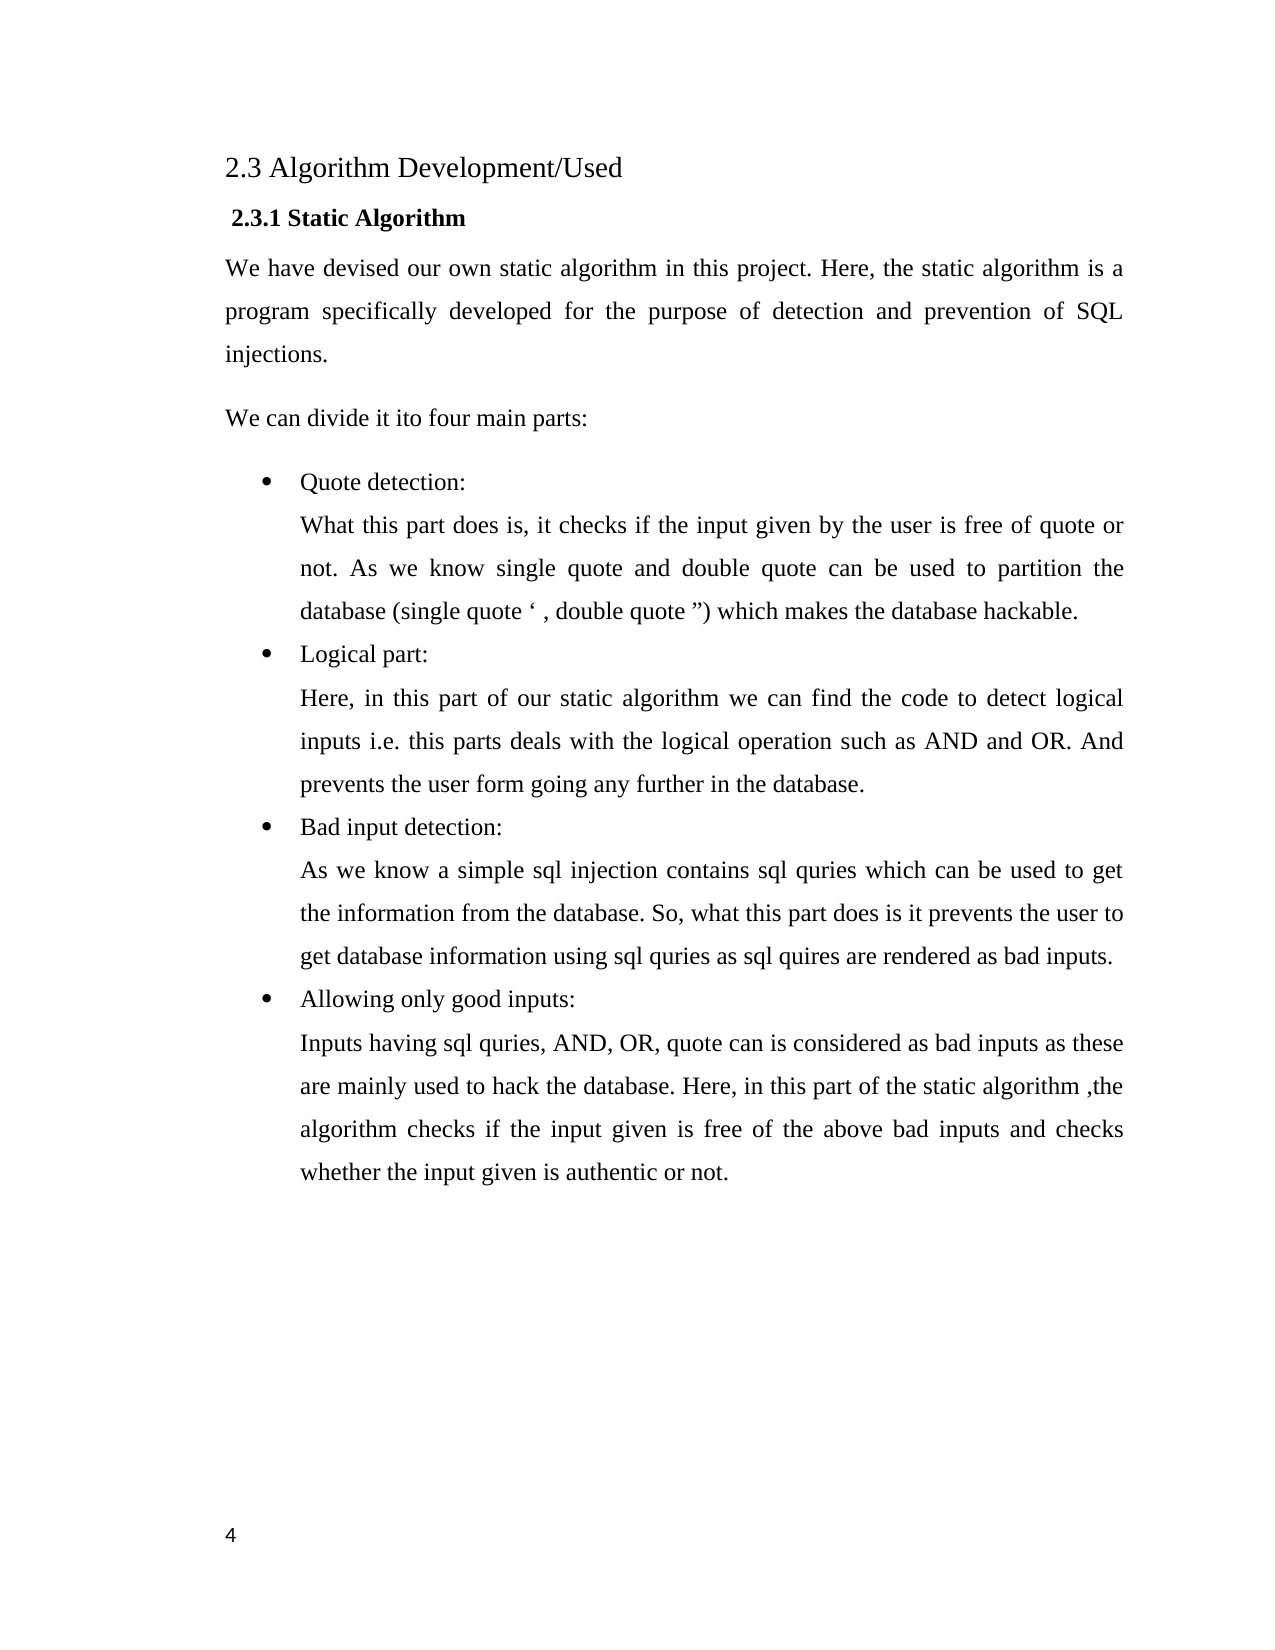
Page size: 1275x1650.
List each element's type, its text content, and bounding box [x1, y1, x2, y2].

list What this part does is, it checks if the input given by the user is free of quote or not. As we know single quote and double quote can be used to partition the database (single quote ‘ , double quote ”) which makes the database hackable. [300, 510, 1125, 625]
text We can divide it ito four main parts: [225, 403, 1125, 432]
list As we know a simple sql injection contains sql quries which can be used to get the information from the database. So, what this part does is it prevents the user to get database information using sql quries as sql quires are rendered as bad inputs. [300, 855, 1125, 970]
list Inputs having sql quries, AND, OR, quote can is considered as bad inputs as these are mainly used to hack the database. Here, in this part of the static algorithm ,the algorithm checks if the input given is free of the above bad inputs and checks whether the input given is authentic or not. [300, 1028, 1125, 1186]
list Bad input detection: [262, 812, 1125, 841]
list Allowing only good inputs: [262, 984, 1125, 1013]
list Logical part: [262, 639, 1125, 668]
list Quote detection: [262, 467, 1125, 496]
subtitle 2.3 Algorithm Development/Used [225, 150, 1125, 183]
subtitle 2.3.1 Static Algorithm [225, 203, 1125, 232]
list Here, in this part of our static algorithm we can find the code to detect logical inputs i.e. this parts deals with the logical operation such as AND and OR. And prevents the user form going any further in the database. [300, 683, 1125, 798]
text We have devised our own static algorithm in this project. Here, the static algorithm is a program specifically developed for the purpose of detection and prevention of SQL injections. [225, 253, 1125, 368]
